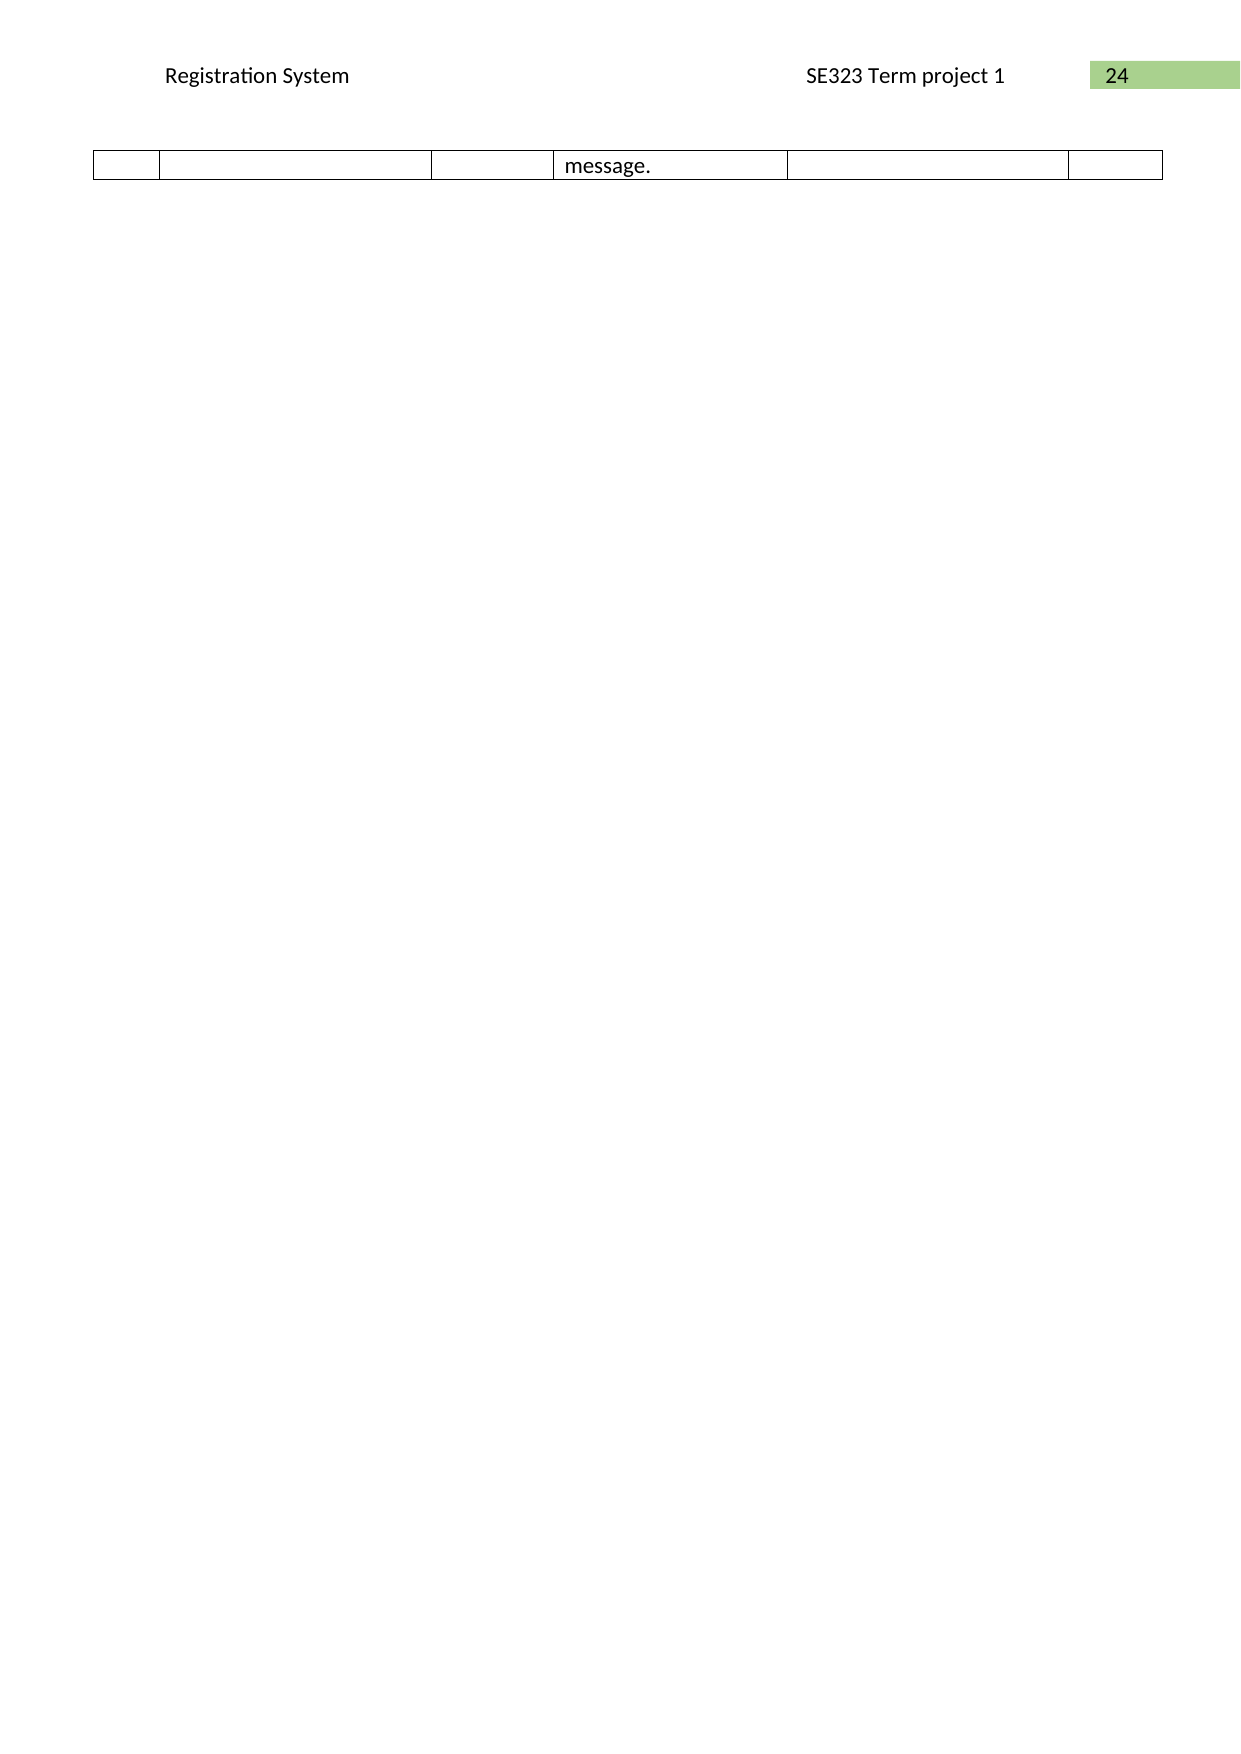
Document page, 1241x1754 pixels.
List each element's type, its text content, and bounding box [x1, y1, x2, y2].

table_cell Fail [1069, 151, 1162, 179]
table_cell 4. [94, 151, 159, 179]
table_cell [788, 151, 1068, 179]
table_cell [554, 151, 787, 179]
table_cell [160, 151, 431, 179]
table_cell XXXXXXXX [432, 151, 553, 179]
